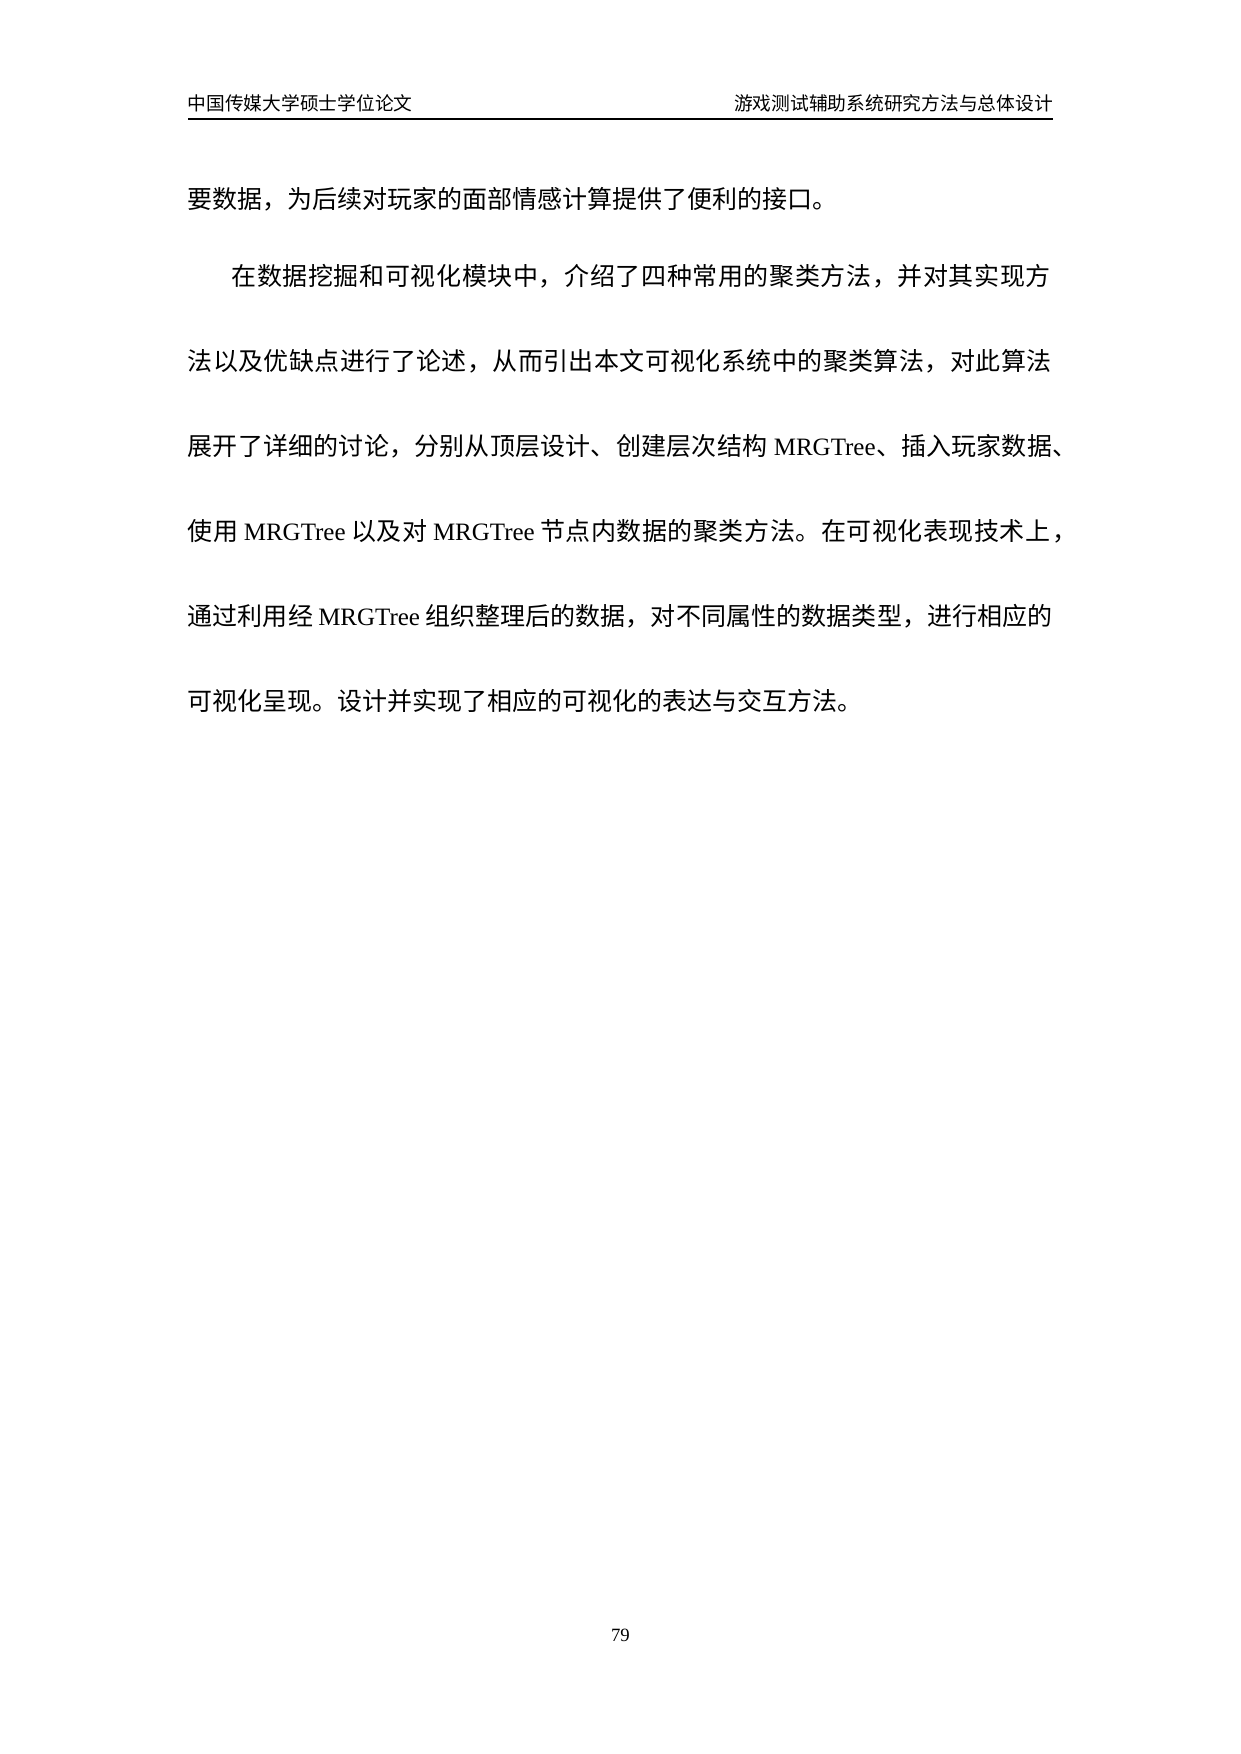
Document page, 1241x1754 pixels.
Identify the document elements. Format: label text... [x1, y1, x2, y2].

text 在数据挖掘和可视化模块中，介绍了四种常用的聚类方法，并对其实现方法以及优缺点进行了论述，从而引出本文可视化系统中的聚类算法，对此算法展开了详细的讨论，分别从顶层设计、创建层次结构MRGTree、插入玩家数据、使用MRGTree以及对MRGTree节点内数据的聚类方法。在可视化表现技术上，通过利用经MRGTree组织整理后的数据，对不同属性的数据类型，进行相应的可视化呈现。设计并实现了相应的可视化的表达与交互方法。 [187, 241, 1053, 733]
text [187, 164, 1053, 232]
